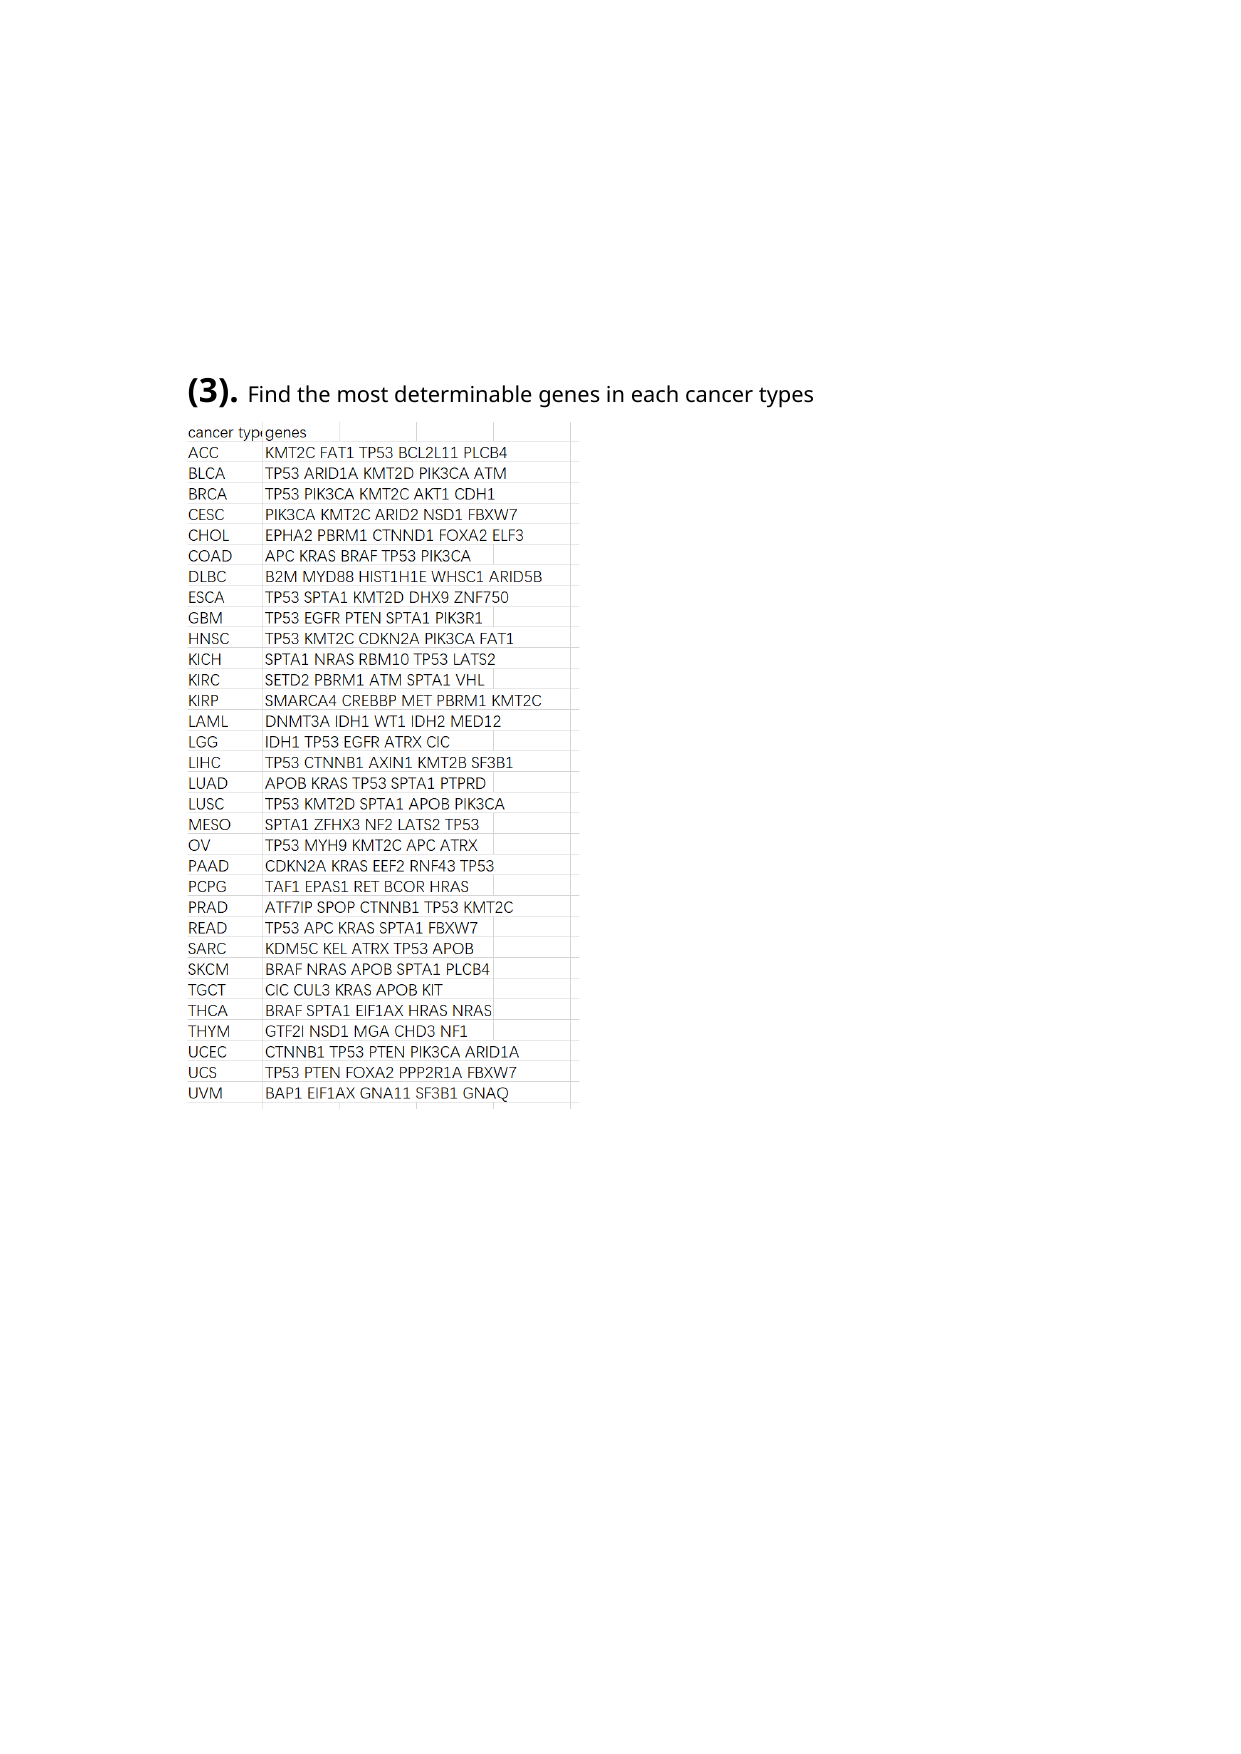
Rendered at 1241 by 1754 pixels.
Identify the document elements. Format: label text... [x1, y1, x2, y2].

text (3). Find the most determinable genes in each cancer types [187, 357, 1053, 422]
picture [187, 422, 580, 1109]
